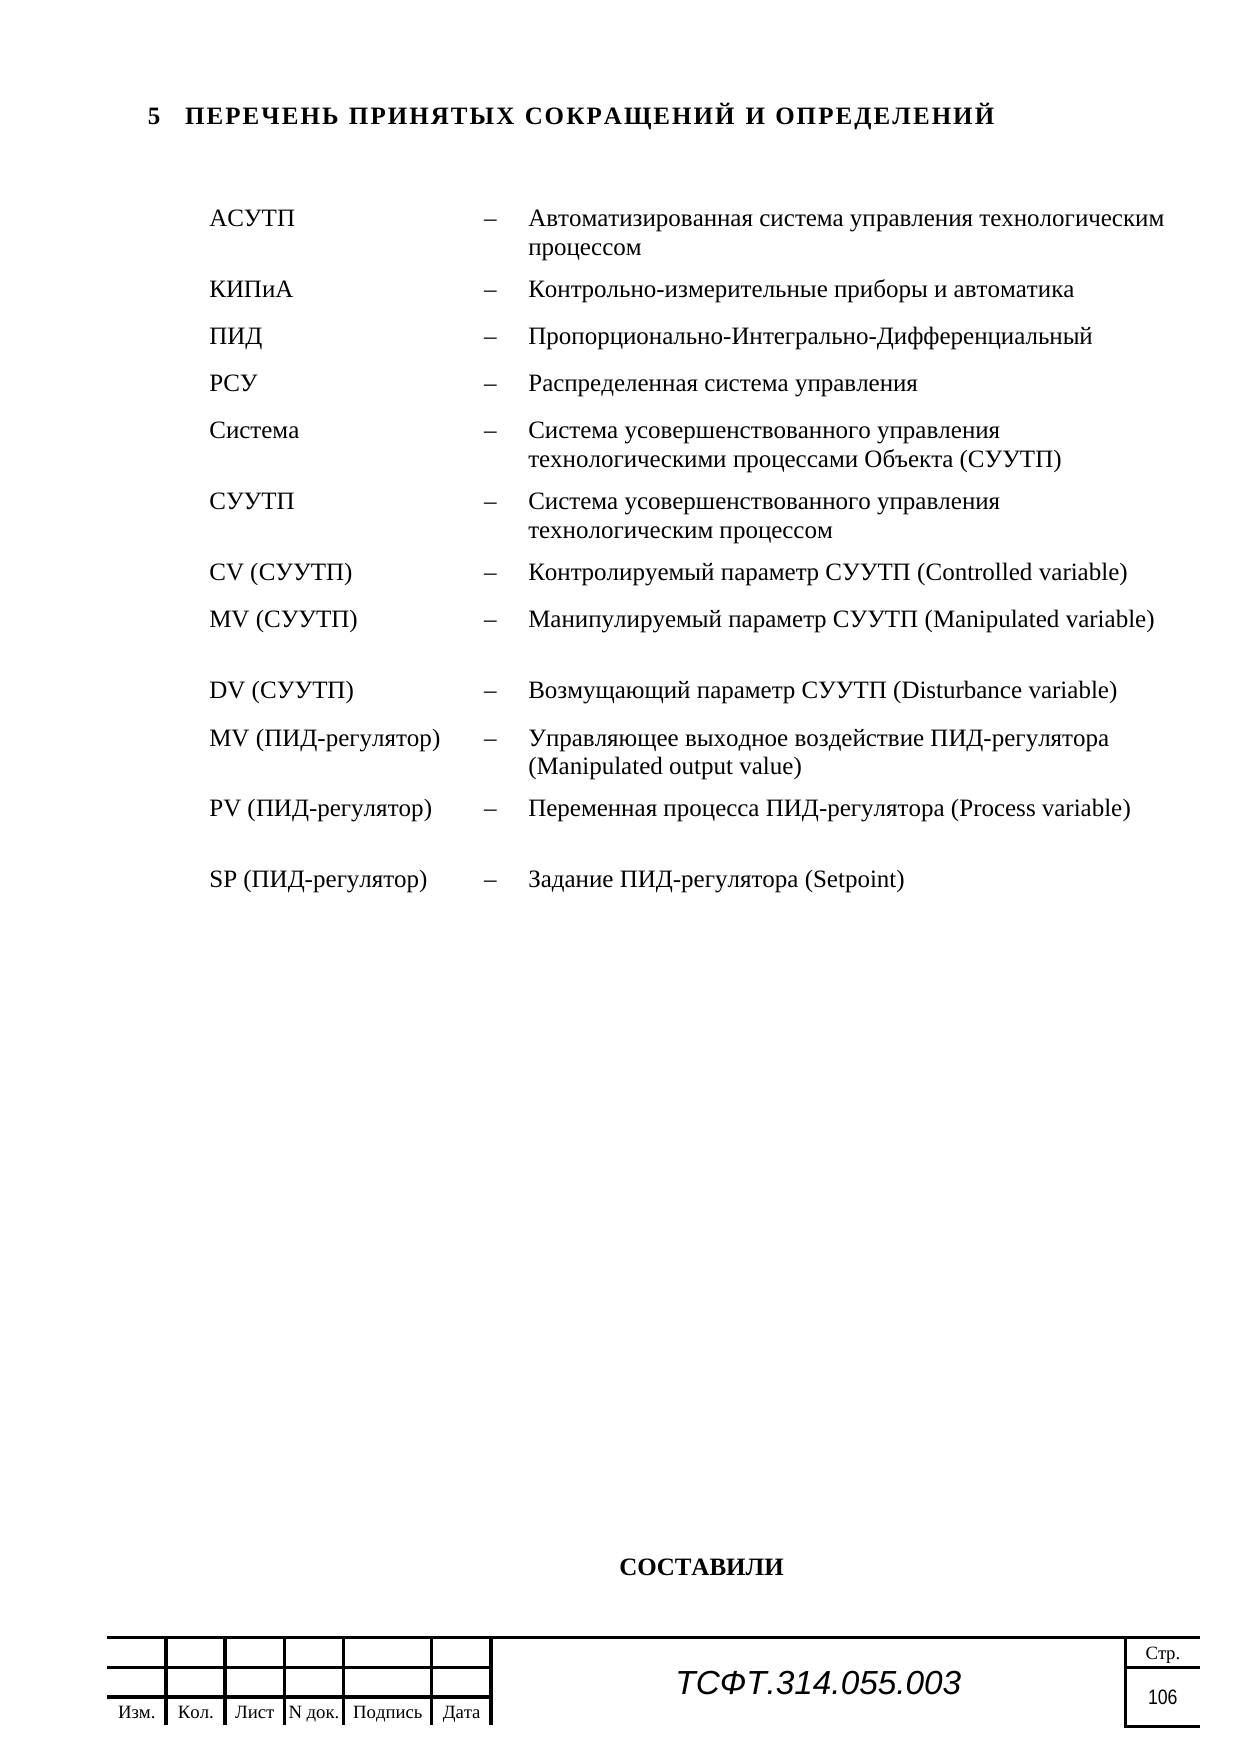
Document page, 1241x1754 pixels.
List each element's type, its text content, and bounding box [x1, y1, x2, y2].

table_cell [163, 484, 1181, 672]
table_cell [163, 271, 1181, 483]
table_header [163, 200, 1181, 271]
subtitle Перечень принятых сокращений и определений [148, 101, 1181, 130]
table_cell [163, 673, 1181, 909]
text СОСТАВИЛИ [148, 1552, 1181, 1581]
